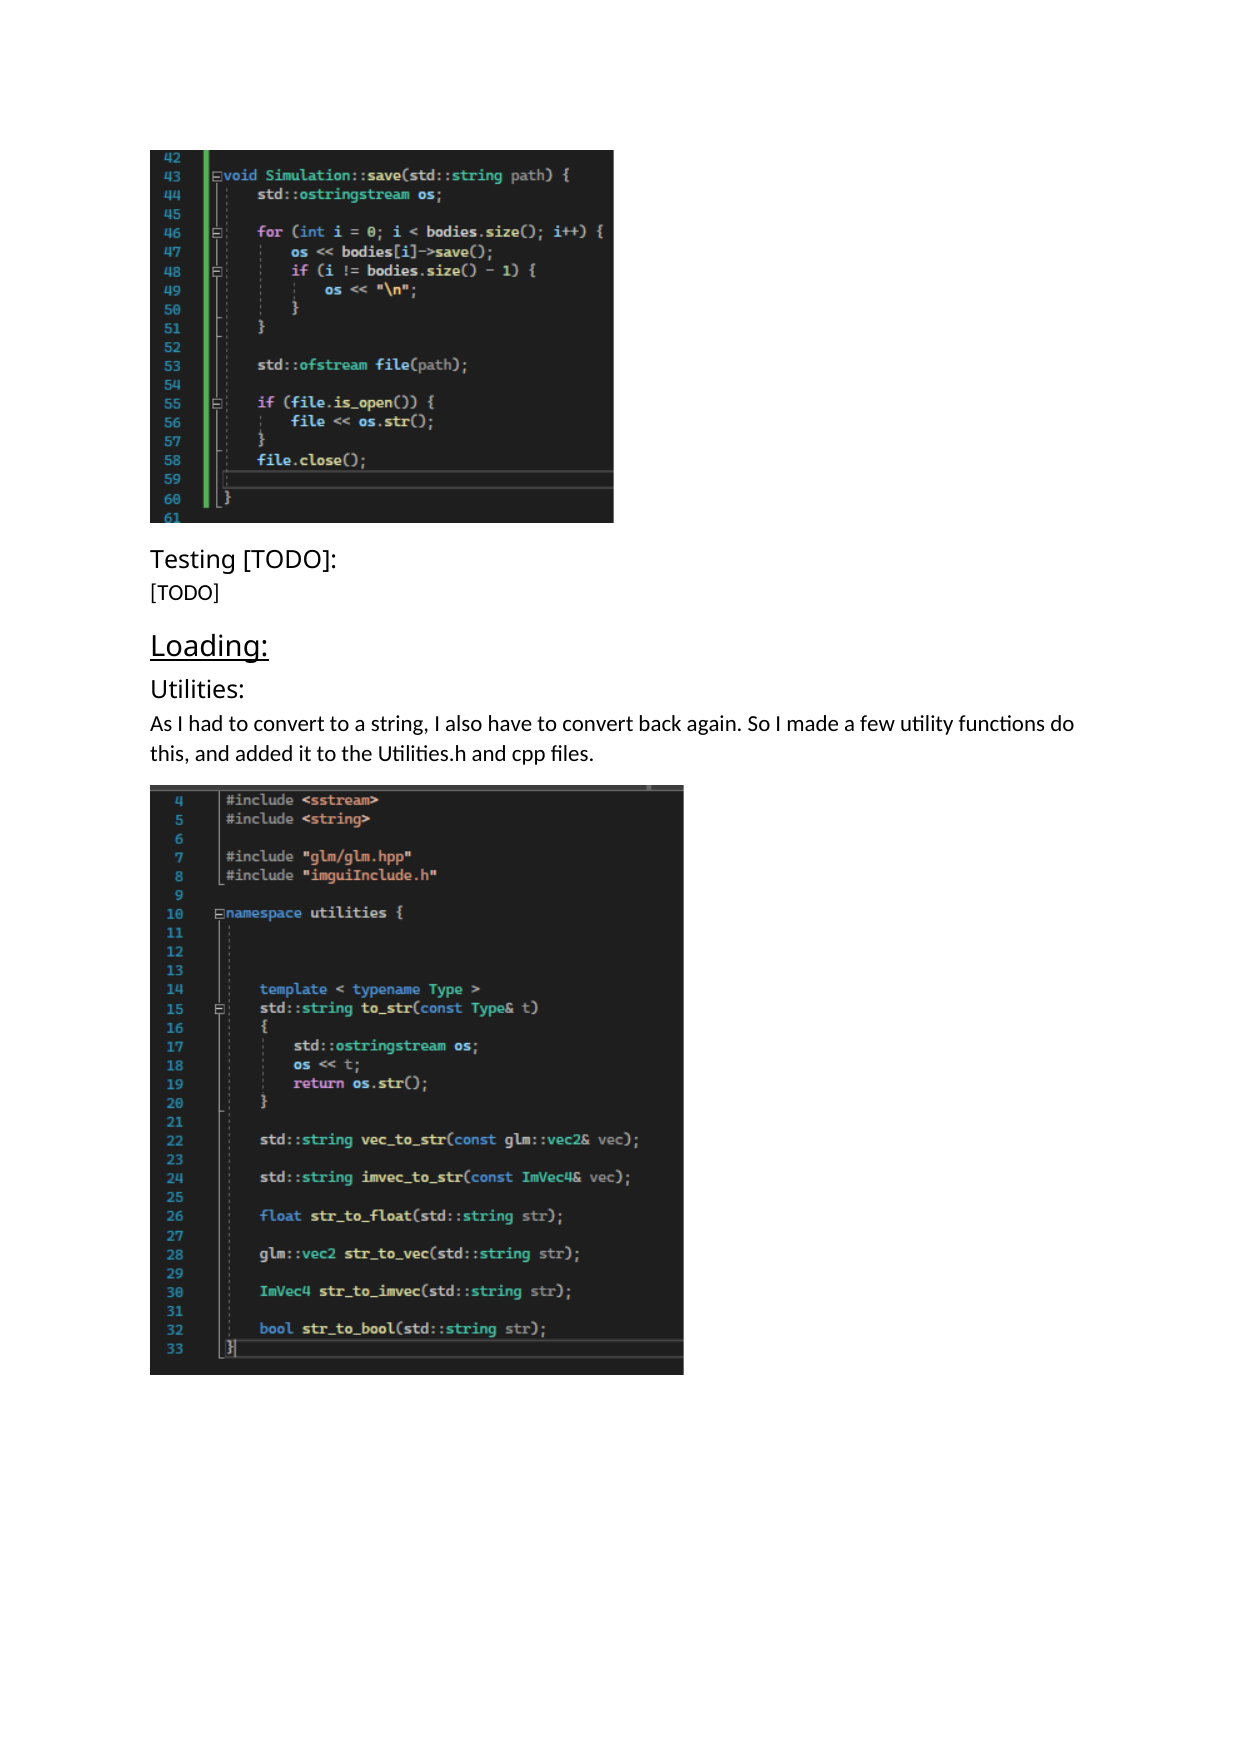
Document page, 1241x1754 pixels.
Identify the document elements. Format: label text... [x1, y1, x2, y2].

text As I had to convert to a string, I also have to convert back again. So I made a few utility functions do this, and added it to the Utilities.h and cpp files. [150, 709, 1090, 767]
picture [150, 785, 684, 1375]
subtitle Loading: [150, 625, 1090, 665]
subtitle Utilities: [150, 672, 1090, 706]
subtitle Testing [TODO]: [150, 541, 1090, 575]
text [TODO] [150, 578, 1090, 606]
picture [150, 150, 614, 523]
